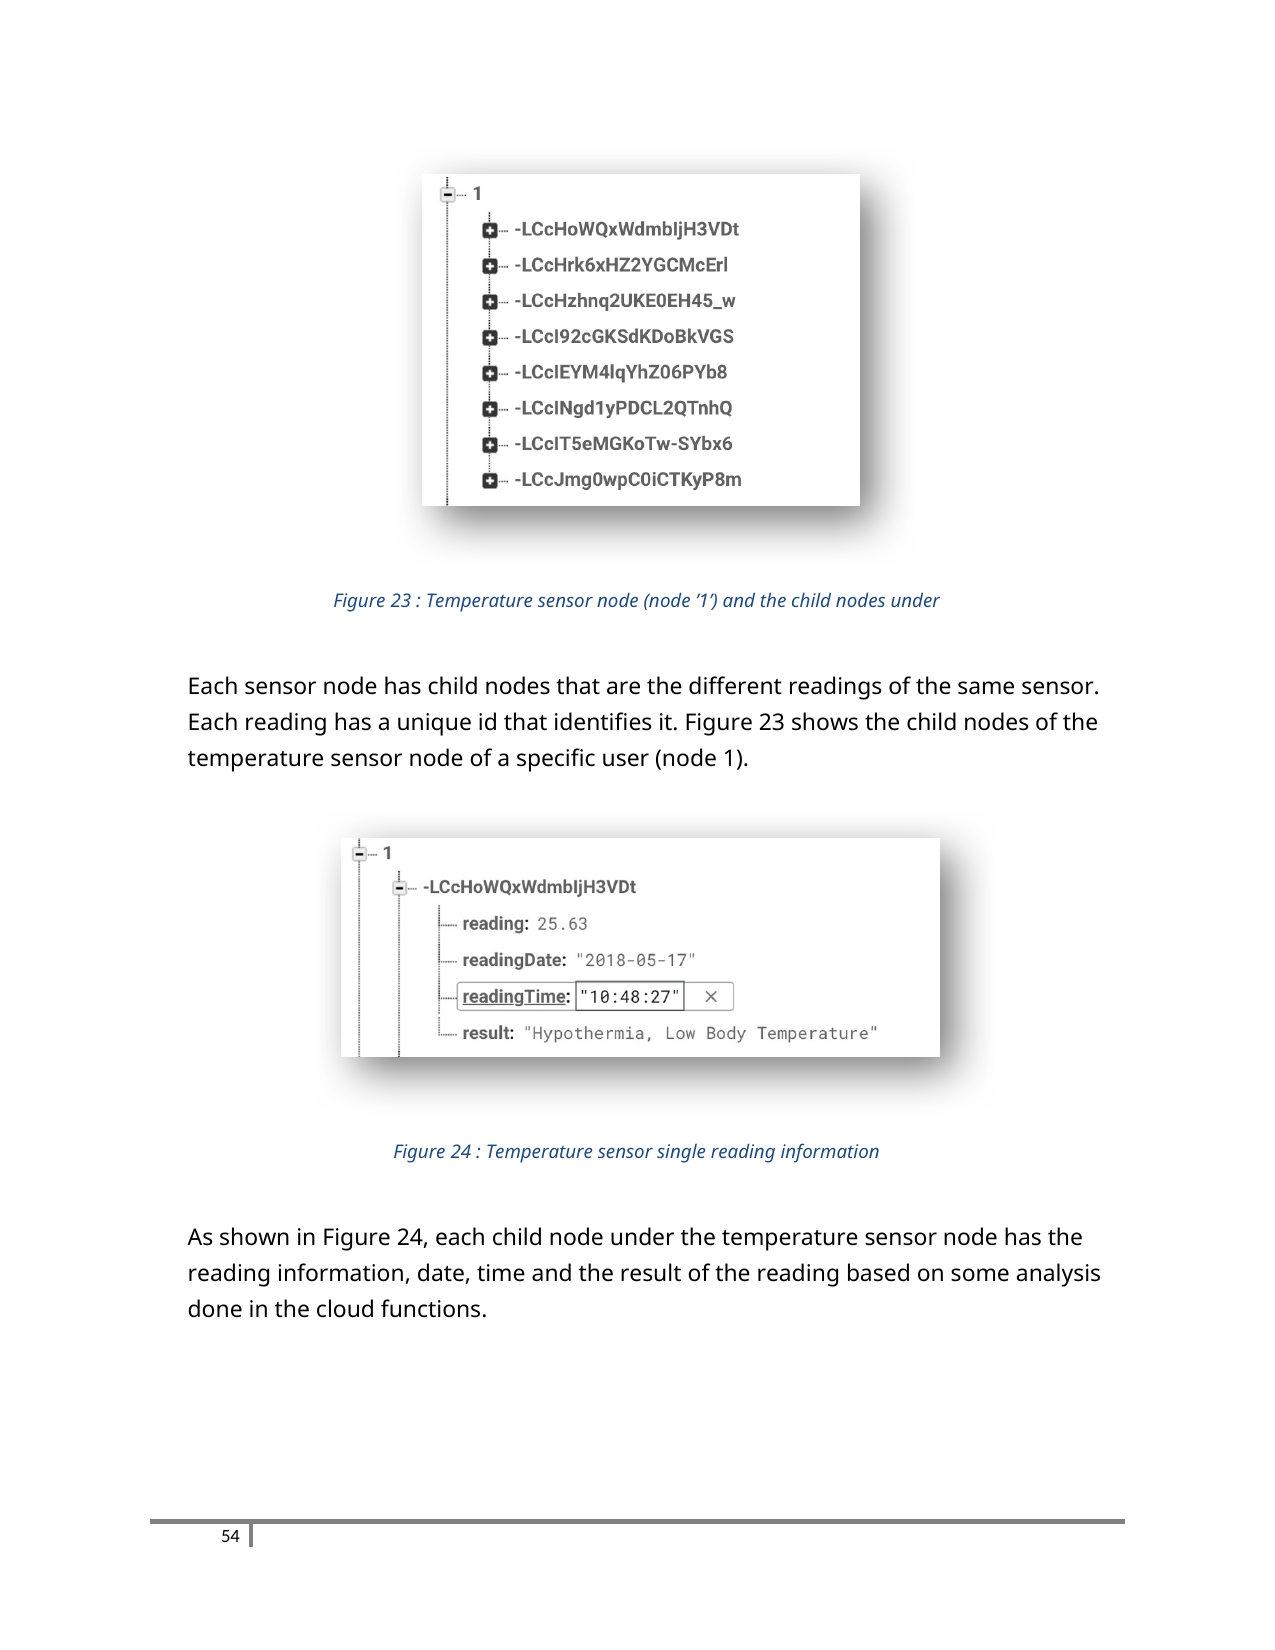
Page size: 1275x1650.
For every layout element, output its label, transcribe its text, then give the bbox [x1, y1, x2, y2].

list As shown in Figure 24, each child node under the temperature sensor node has the reading information, date, time and the result of the reading based on some analysis done in the cloud functions. [187, 1221, 1125, 1324]
picture [341, 838, 940, 1057]
text Figure 23 : Temperature sensor node (node ’1’) and the child nodes under [150, 588, 1125, 613]
text Figure 24 : Temperature sensor single reading information [150, 1139, 1125, 1164]
picture [422, 174, 860, 506]
list Each sensor node has child nodes that are the different readings of the same sensor. Each reading has a unique id that identifies it. Figure 23 shows the child nodes of the temperature sensor node of a specific user (node 1). [187, 670, 1125, 773]
